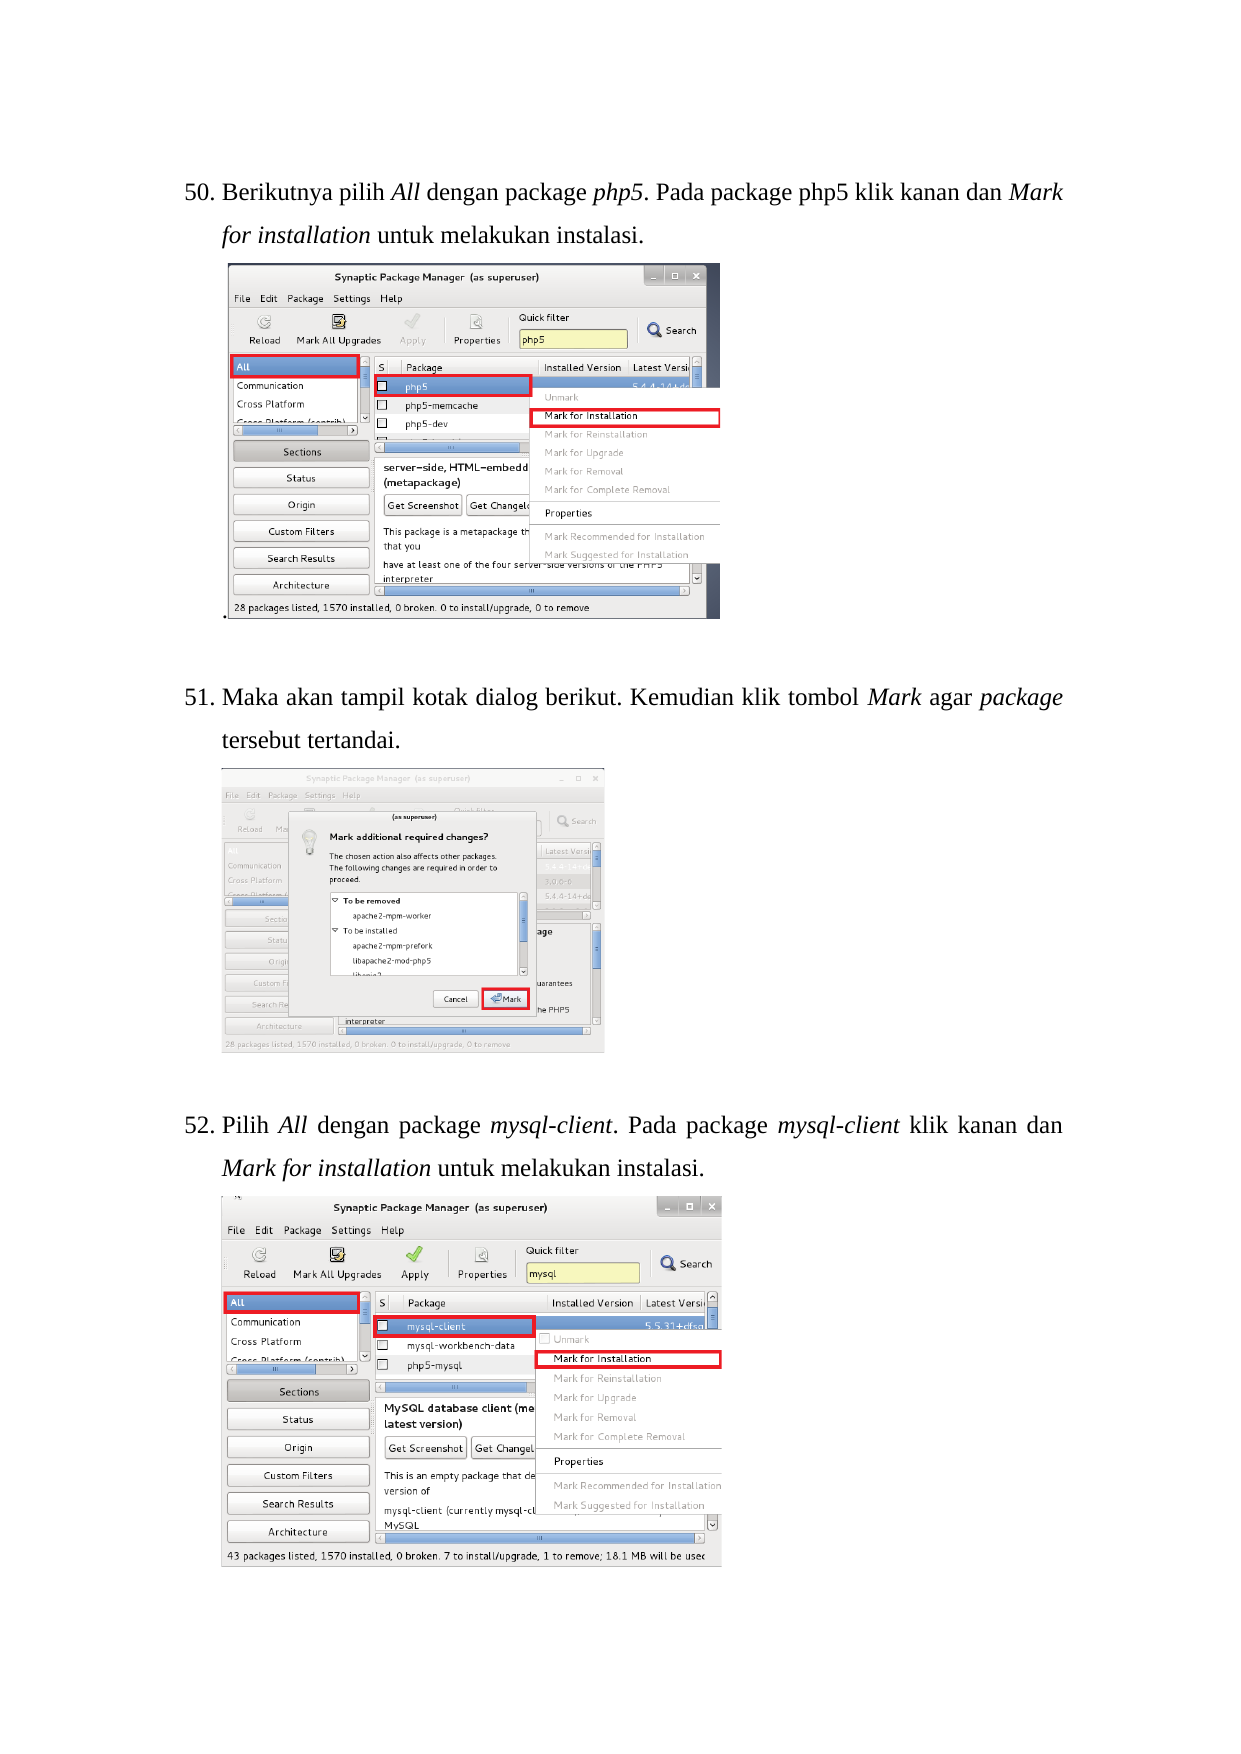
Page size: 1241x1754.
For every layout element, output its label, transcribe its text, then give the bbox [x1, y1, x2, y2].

picture [221, 1196, 722, 1567]
list Maka akan tampil kotak dialog berikut. Kemudian klik tombol Mark agar package tersebut tertandai. [184, 682, 1063, 754]
list Berikutnya pilih All dengan package php5. Pada package php5 klik kanan dan Mark for installation untuk melakukan instalasi. [184, 177, 1063, 249]
picture [227, 263, 721, 619]
picture [221, 768, 605, 1053]
list Pilih All dengan package mysql-client. Pada package mysql-client klik kanan dan Mark for installation untuk melakukan instalasi. [184, 1110, 1063, 1182]
